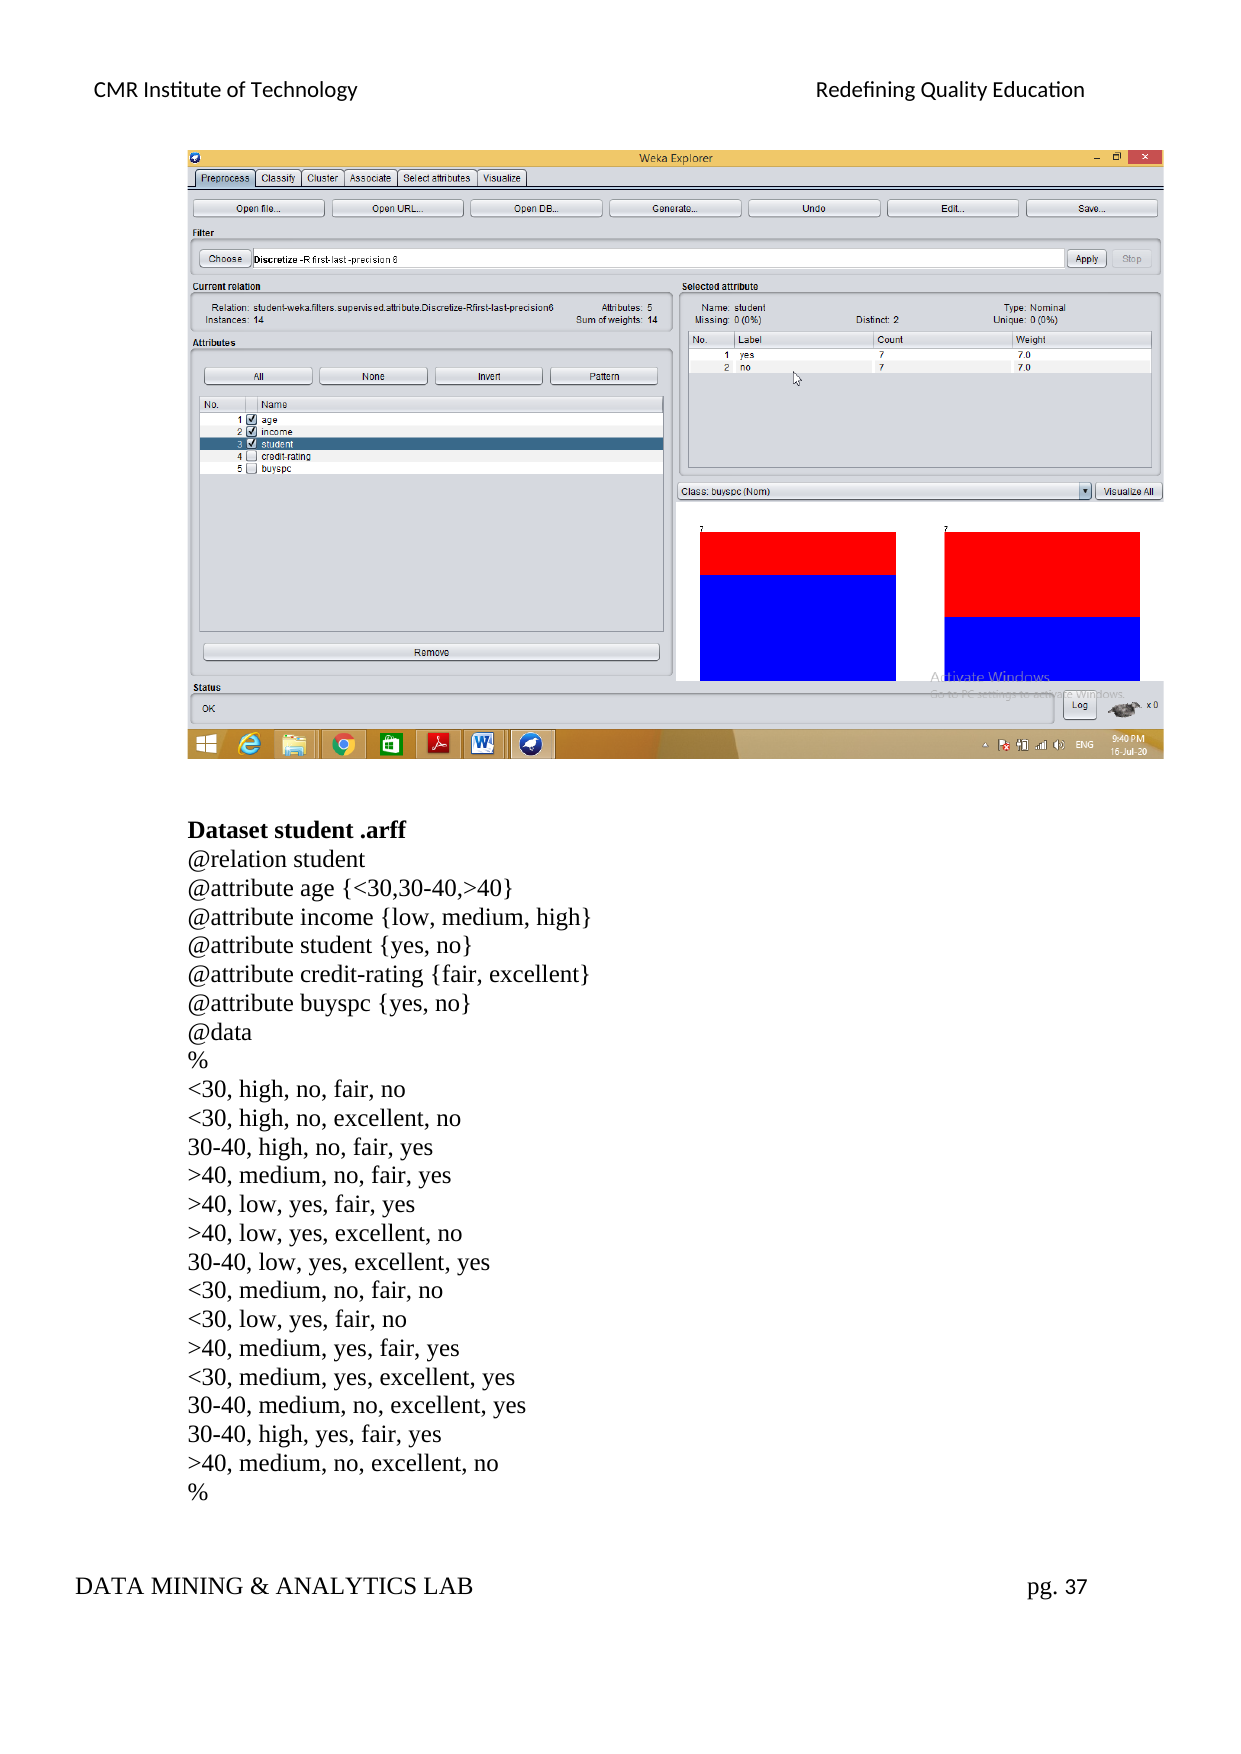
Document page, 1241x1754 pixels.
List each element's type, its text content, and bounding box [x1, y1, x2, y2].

text @data [187, 1017, 1128, 1046]
text <30, low, yes, fair, no [187, 1304, 1128, 1333]
text % [187, 1477, 1128, 1506]
text @attribute age {<30,30-40,>40} [187, 873, 1128, 902]
picture [187, 150, 1164, 759]
text 30-40, high, no, fair, yes [187, 1132, 1128, 1161]
text <30, medium, yes, excellent, yes [187, 1362, 1128, 1391]
text % [187, 1046, 1128, 1074]
text >40, medium, no, fair, yes [187, 1161, 1128, 1189]
text 30-40, high, yes, fair, yes [187, 1419, 1128, 1448]
text @attribute student {yes, no} [187, 931, 1128, 959]
text >40, medium, yes, fair, yes [187, 1333, 1128, 1362]
text <30, high, no, excellent, no [187, 1103, 1128, 1132]
text @relation student [187, 844, 1128, 873]
text 30-40, low, yes, excellent, yes [187, 1247, 1128, 1276]
text @attribute income {low, medium, high} [187, 902, 1128, 931]
text @attribute buyspc {yes, no} [187, 988, 1128, 1017]
text <30, high, no, fair, no [187, 1074, 1128, 1103]
text @attribute credit-rating {fair, excellent} [187, 959, 1128, 988]
text Dataset student .arff [187, 816, 1128, 844]
text 30-40, medium, no, excellent, yes [187, 1391, 1128, 1419]
text <30, medium, no, fair, no [187, 1276, 1128, 1304]
text >40, low, yes, excellent, no [187, 1218, 1128, 1247]
text >40, medium, no, excellent, no [187, 1448, 1128, 1477]
text >40, low, yes, fair, yes [187, 1189, 1128, 1218]
